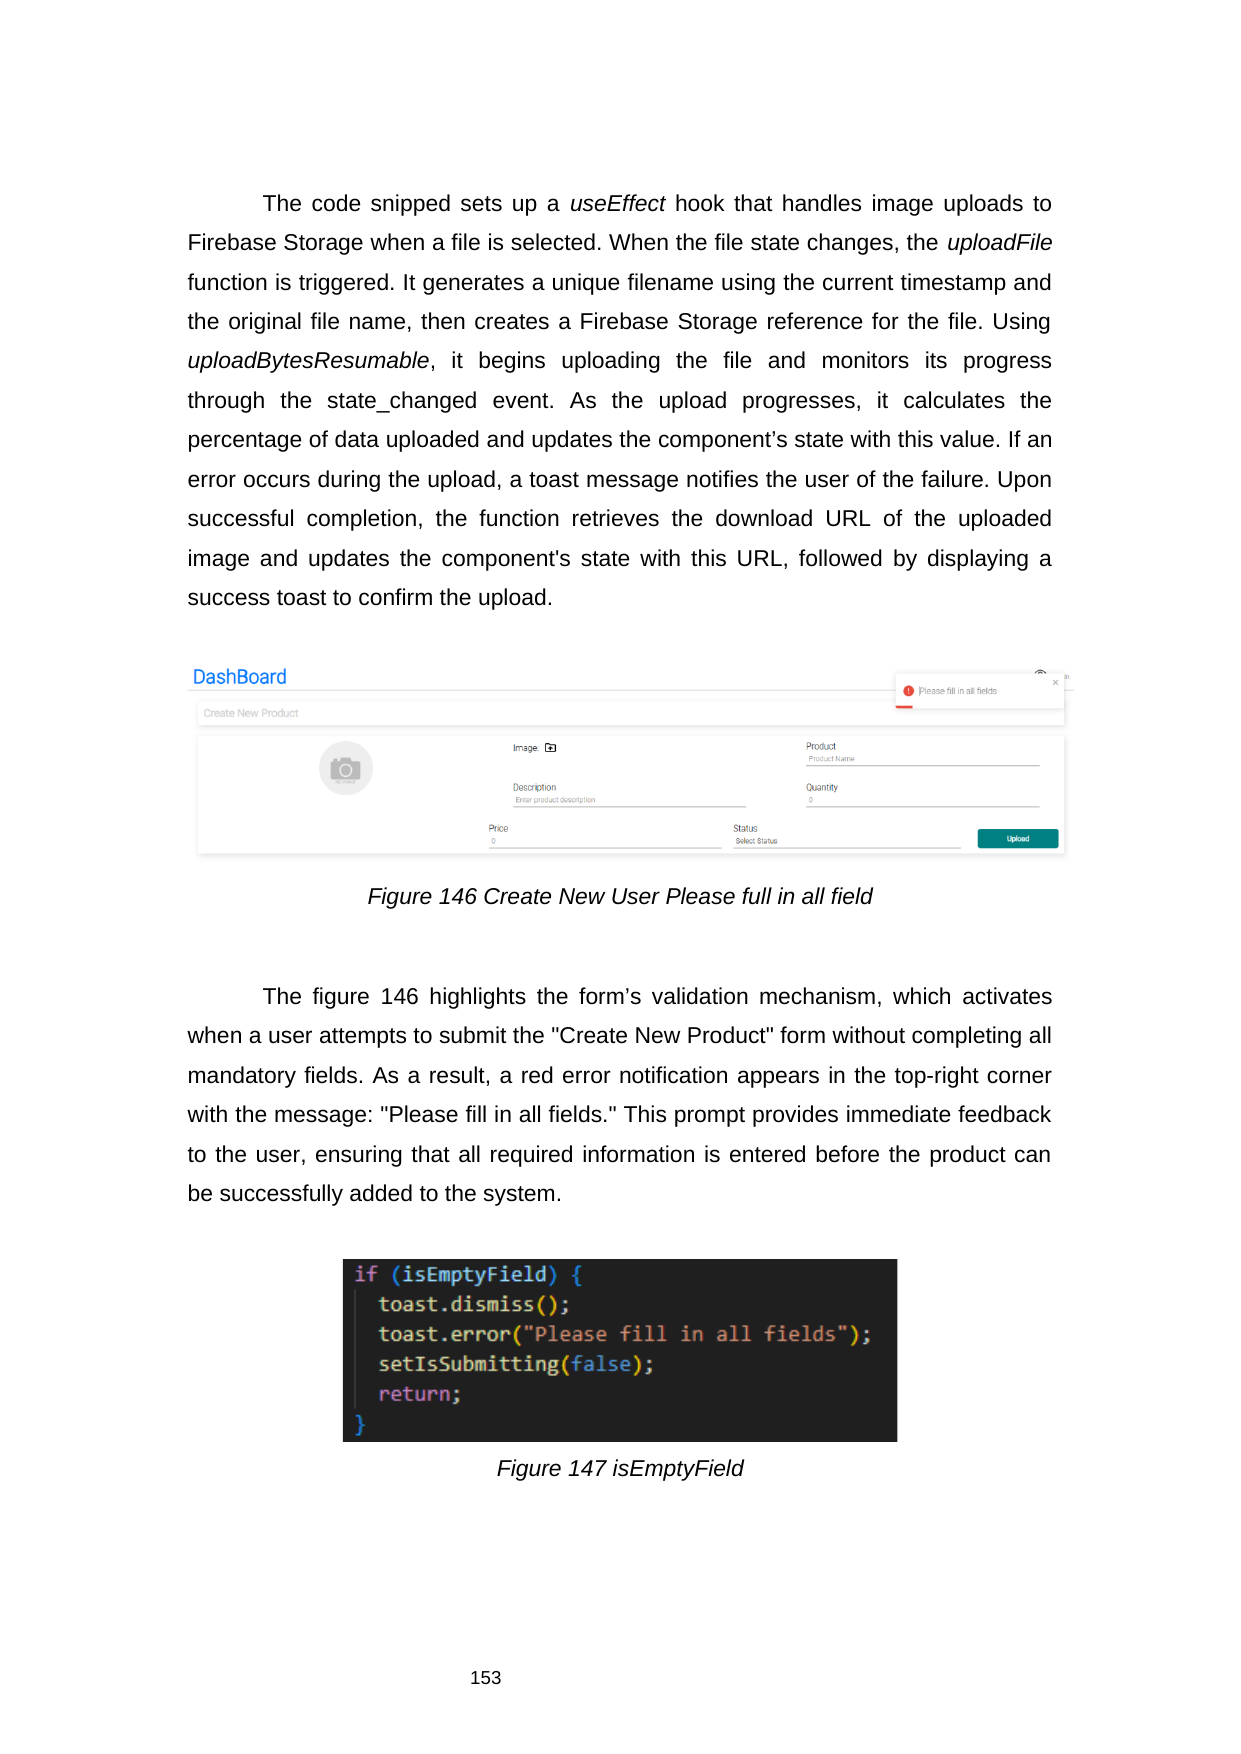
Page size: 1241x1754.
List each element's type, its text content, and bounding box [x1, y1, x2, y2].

picture [187, 663, 1074, 870]
picture [342, 1259, 898, 1442]
text The code snipped sets up a useEffect hook that handles image uploads to Firebase Storage when a file is selected. When the file state changes, the uploadFile function is triggered. It generates a unique filename using the current timestamp and the original file name, then creates a Firebase Storage reference for the file. Using uploadBytesResumable, it begins uploading the file and monitors its progress through the state_changed event. As the upload progresses, it calculates the percentage of data uploaded and updates the component’s state with this value. If an error occurs during the upload, a toast message notifies the user of the failure. Upon successful completion, the function retrieves the download URL of the uploaded image and updates the component's state with this URL, followed by displaying a success toast to confirm the upload. [187, 150, 1053, 663]
text Figure 147 isEmptyField [187, 1455, 1053, 1481]
text Figure 146 Create New User Please full in all field [187, 883, 1053, 909]
text The figure 146 highlights the form’s validation mechanism, which activates when a user attempts to submit the "Create New Product" form without completing all mandatory fields. As a result, a red error notification appears in the top-right corner with the message: "Please fill in all fields." This prompt provides immediate feedback to the user, ensuring that all required information is entered before the product can be successfully added to the system. [187, 943, 1053, 1206]
